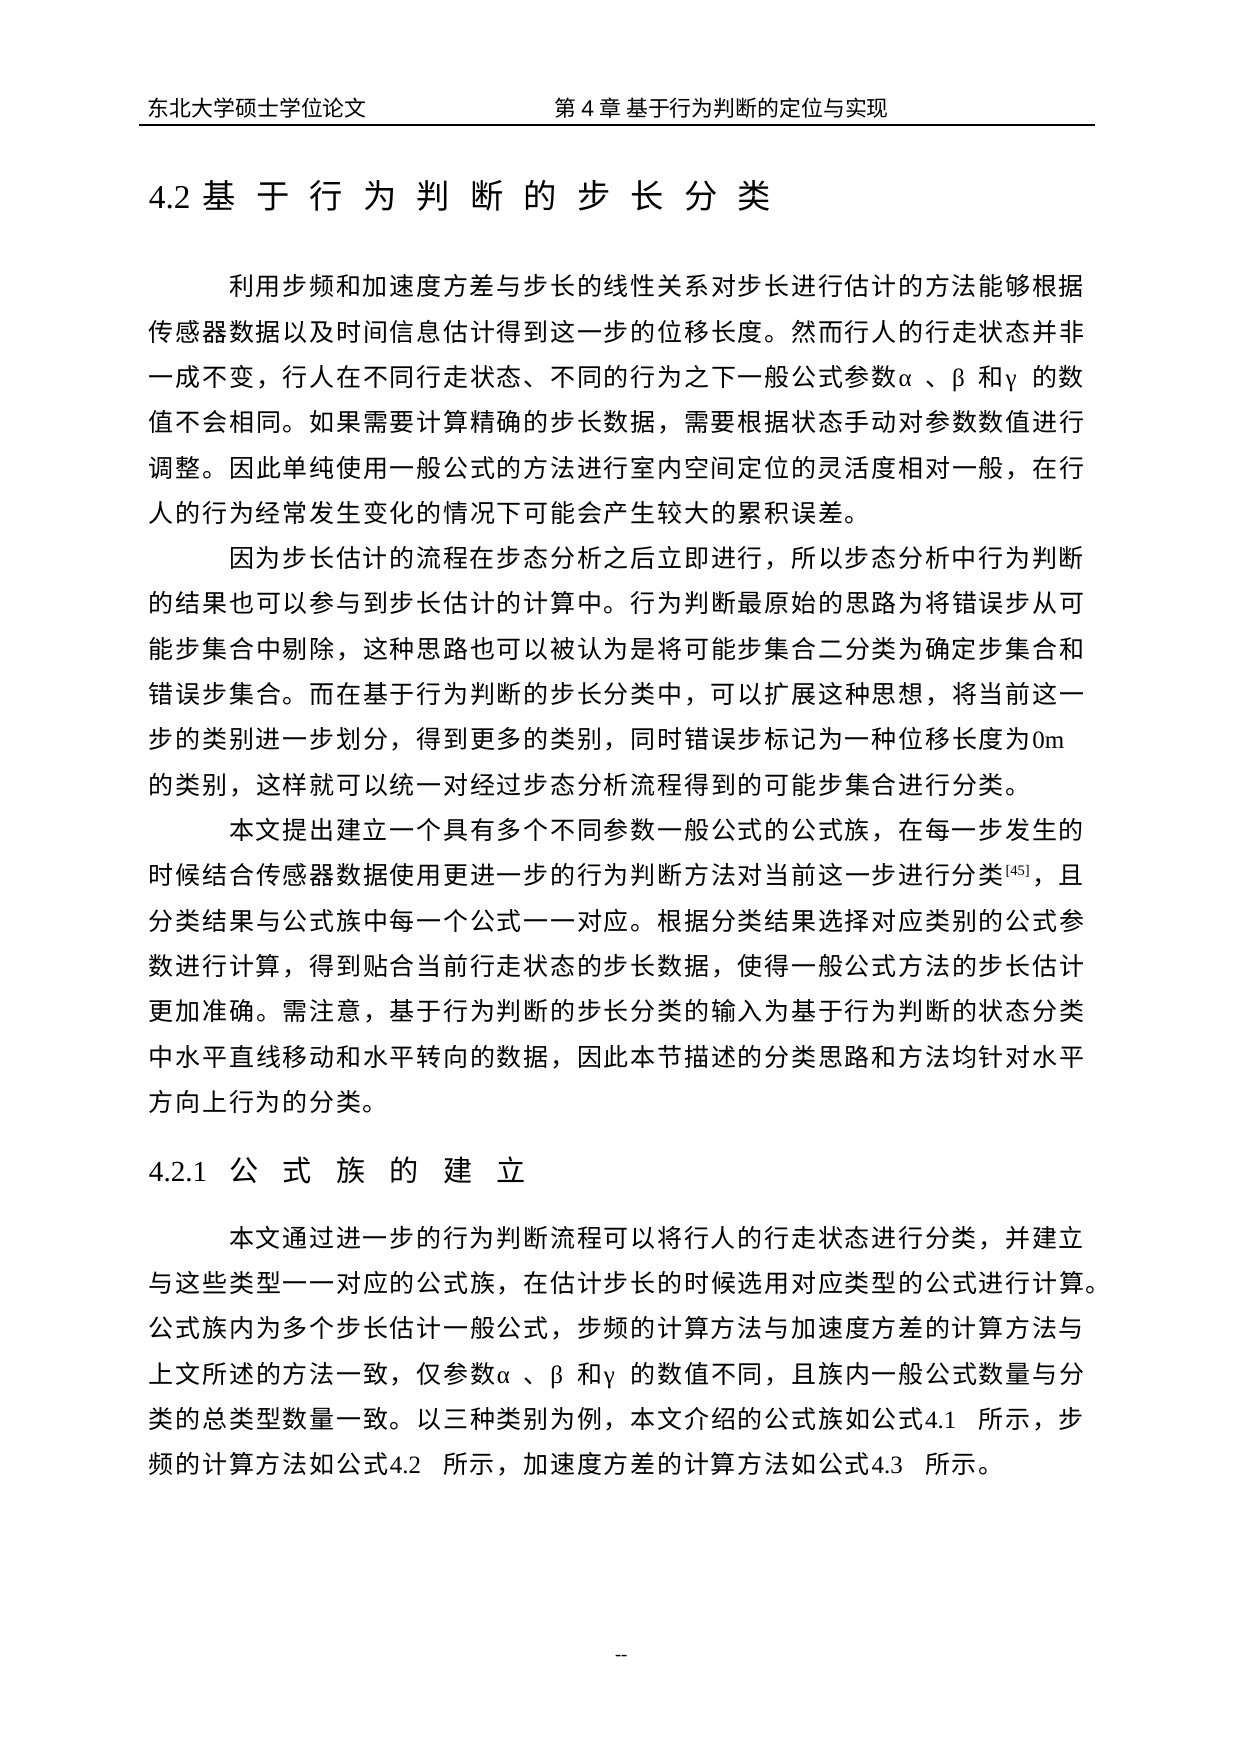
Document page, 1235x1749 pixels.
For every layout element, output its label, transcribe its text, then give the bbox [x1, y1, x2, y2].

text 因为步长估计的流程在步态分析之后立即进行，所以步态分析中行为判断的结果也可以参与到步长估计的计算中。行为判断最原始的思路为将错误步从可能步集合中剔除，这种思路也可以被认为是将可能步集合二分类为确定步集合和错误步集合。而在基于行为判断的步长分类中，可以扩展这种思想，将当前这一步的类别进一步划分，得到更多的类别，同时错误步标记为一种位移长度为0m的类别，这样就可以统一对经过步态分析流程得到的可能步集合进行分类。 [149, 534, 1086, 806]
subtitle 公式族的建立 [143, 1146, 1086, 1191]
subtitle 基于行为判断的步长分类 [149, 149, 1086, 240]
text 利用步频和加速度方差与步长的线性关系对步长进行估计的方法能够根据传感器数据以及时间信息估计得到这一步的位移长度。然而行人的行走状态并非一成不变，行人在不同行走状态、不同的行为之下一般公式参数α、β和γ的数值不会相同。如果需要计算精确的步长数据，需要根据状态手动对参数数值进行调整。因此单纯使用一般公式的方法进行室内空间定位的灵活度相对一般，在行人的行为经常发生变化的情况下可能会产生较大的累积误差。 [149, 262, 1086, 534]
text 本文通过进一步的行为判断流程可以将行人的行走状态进行分类，并建立与这些类型一一对应的公式族，在估计步长的时候选用对应类型的公式进行计算。公式族内为多个步长估计一般公式，步频的计算方法与加速度方差的计算方法与上文所述的方法一致，仅参数α、β和γ的数值不同，且族内一般公式数量与分类的总类型数量一致。以三种类别为例，本文介绍的公式族如公式4.1所示，步频的计算方法如公式4.2所示，加速度方差的计算方法如公式4.3所示。 [149, 1214, 1086, 1486]
text 本文提出建立一个具有多个不同参数一般公式的公式族，在每一步发生的时候结合传感器数据使用更进一步的行为判断方法对当前这一步进行分类[45]，且分类结果与公式族中每一个公式一一对应。根据分类结果选择对应类别的公式参数进行计算，得到贴合当前行走状态的步长数据，使得一般公式方法的步长估计更加准确。需注意，基于行为判断的步长分类的输入为基于行为判断的状态分类中水平直线移动和水平转向的数据，因此本节描述的分类思路和方法均针对水平方向上行为的分类。 [149, 806, 1086, 1123]
